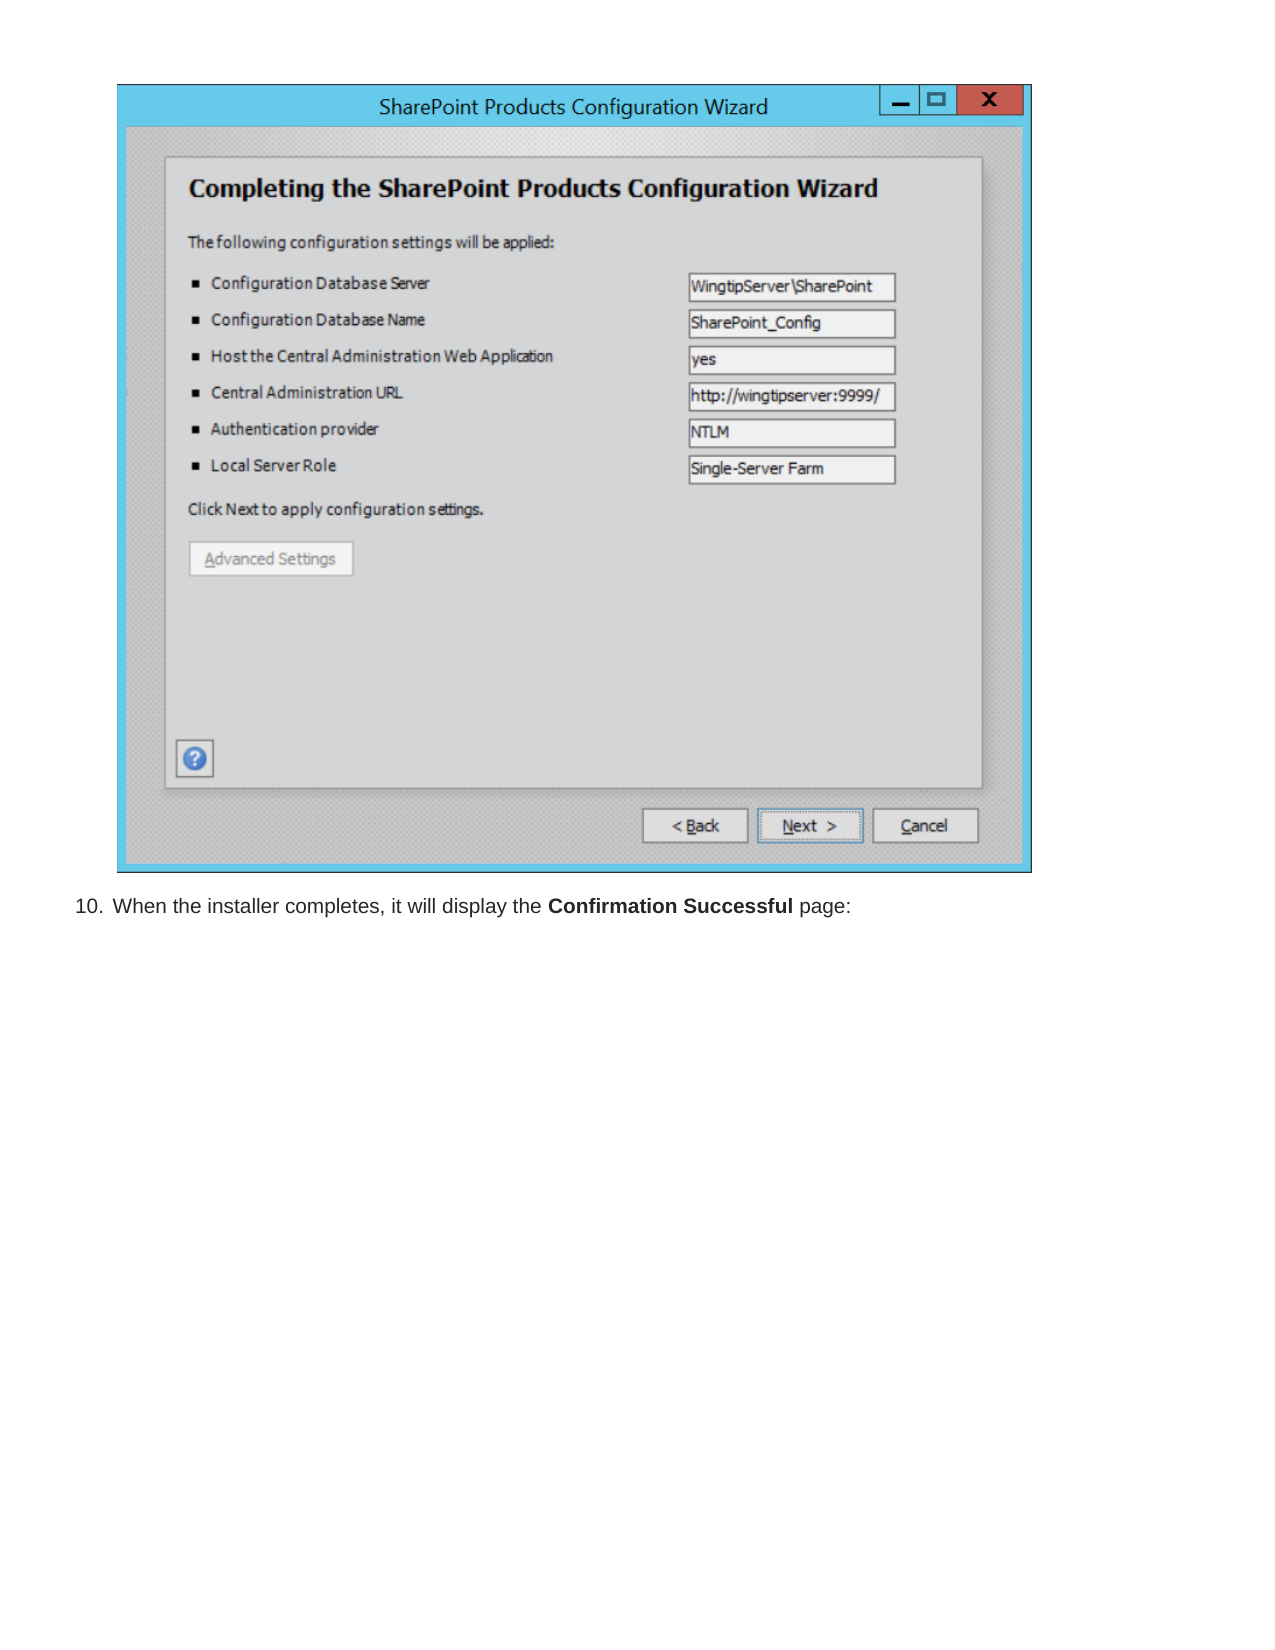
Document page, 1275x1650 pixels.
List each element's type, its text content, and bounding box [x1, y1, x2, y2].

picture [117, 84, 1032, 873]
text When the installer completes, it will display the Confirmation Successful page: [75, 894, 1200, 918]
